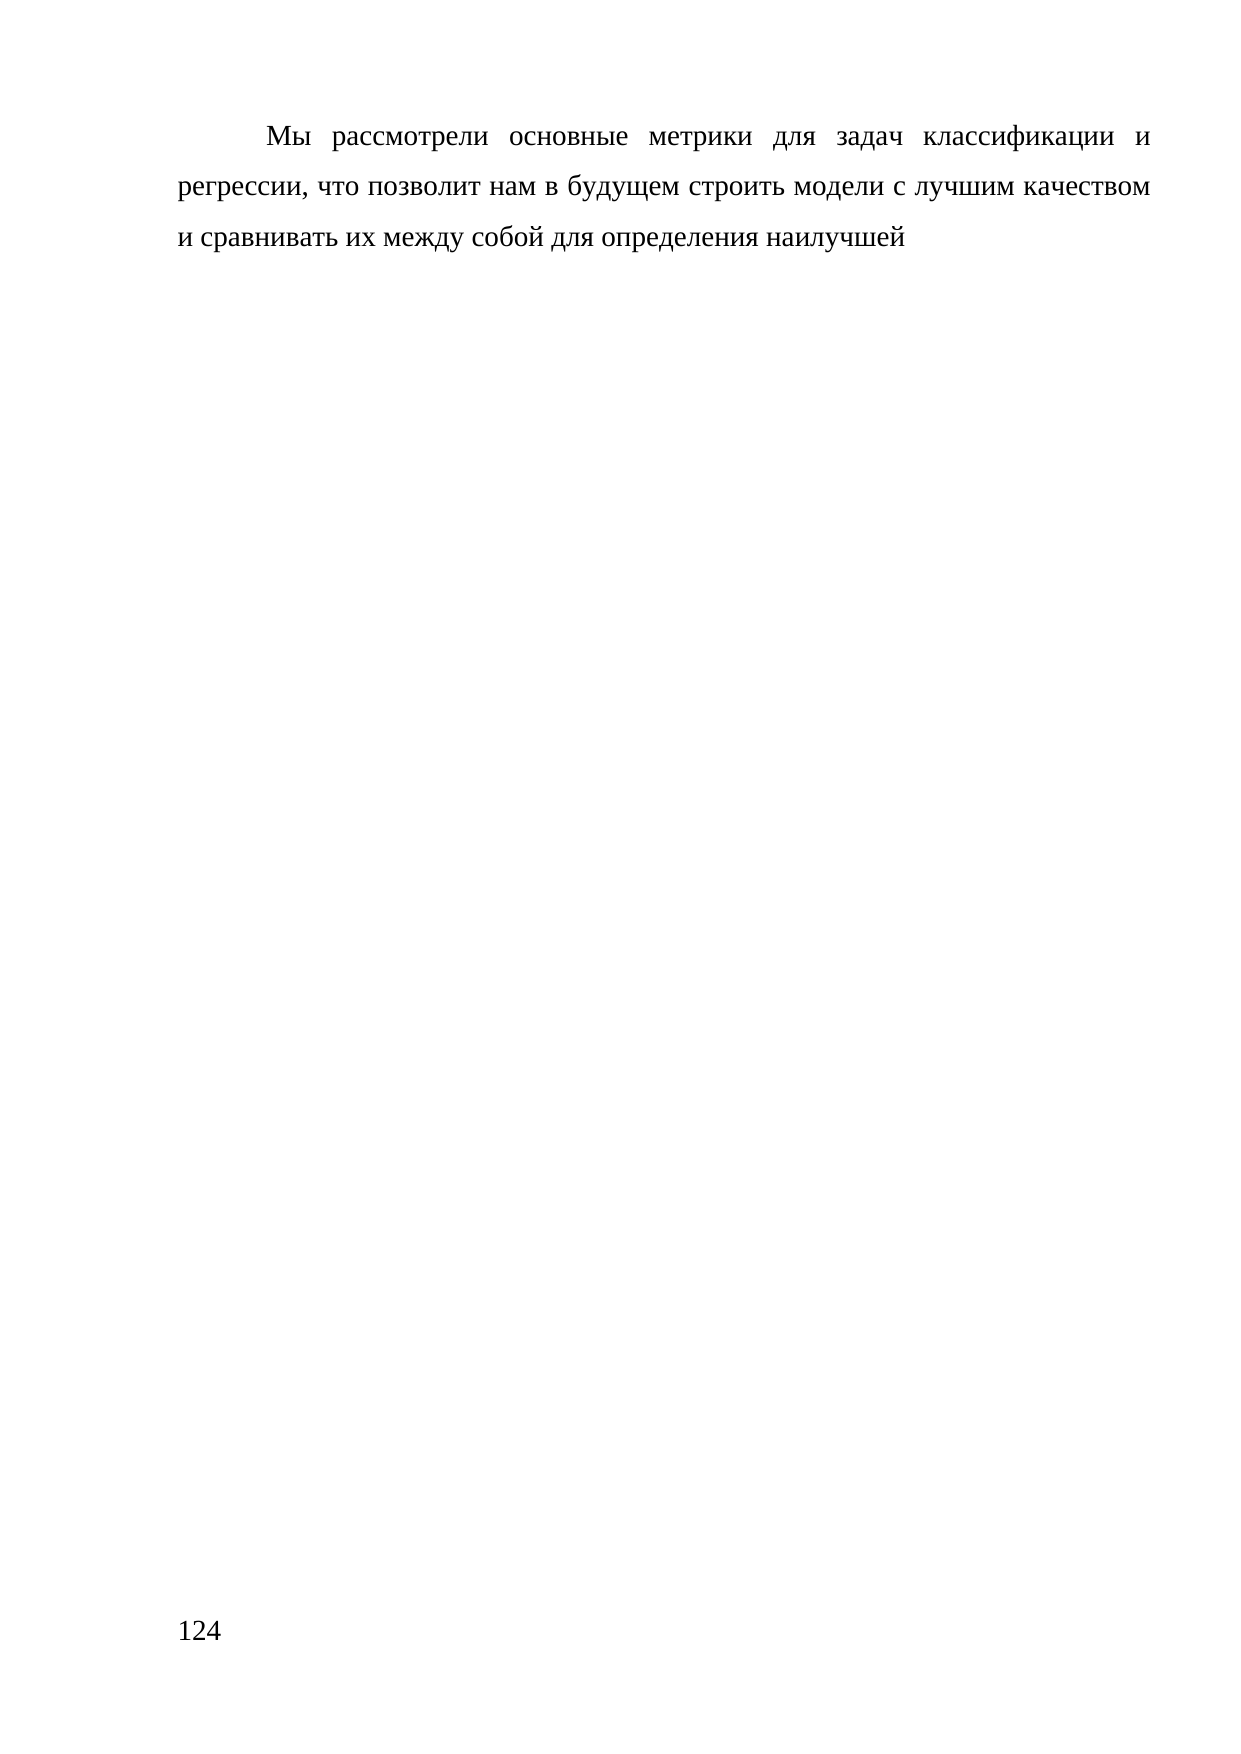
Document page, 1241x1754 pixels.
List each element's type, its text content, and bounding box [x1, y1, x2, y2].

text Мы рассмотрели основные метрики для задач классификации и регрессии, что позволит нам в будущем строить модели с лучшим качеством и сравнивать их между собой для определения наилучшей [177, 118, 1152, 252]
